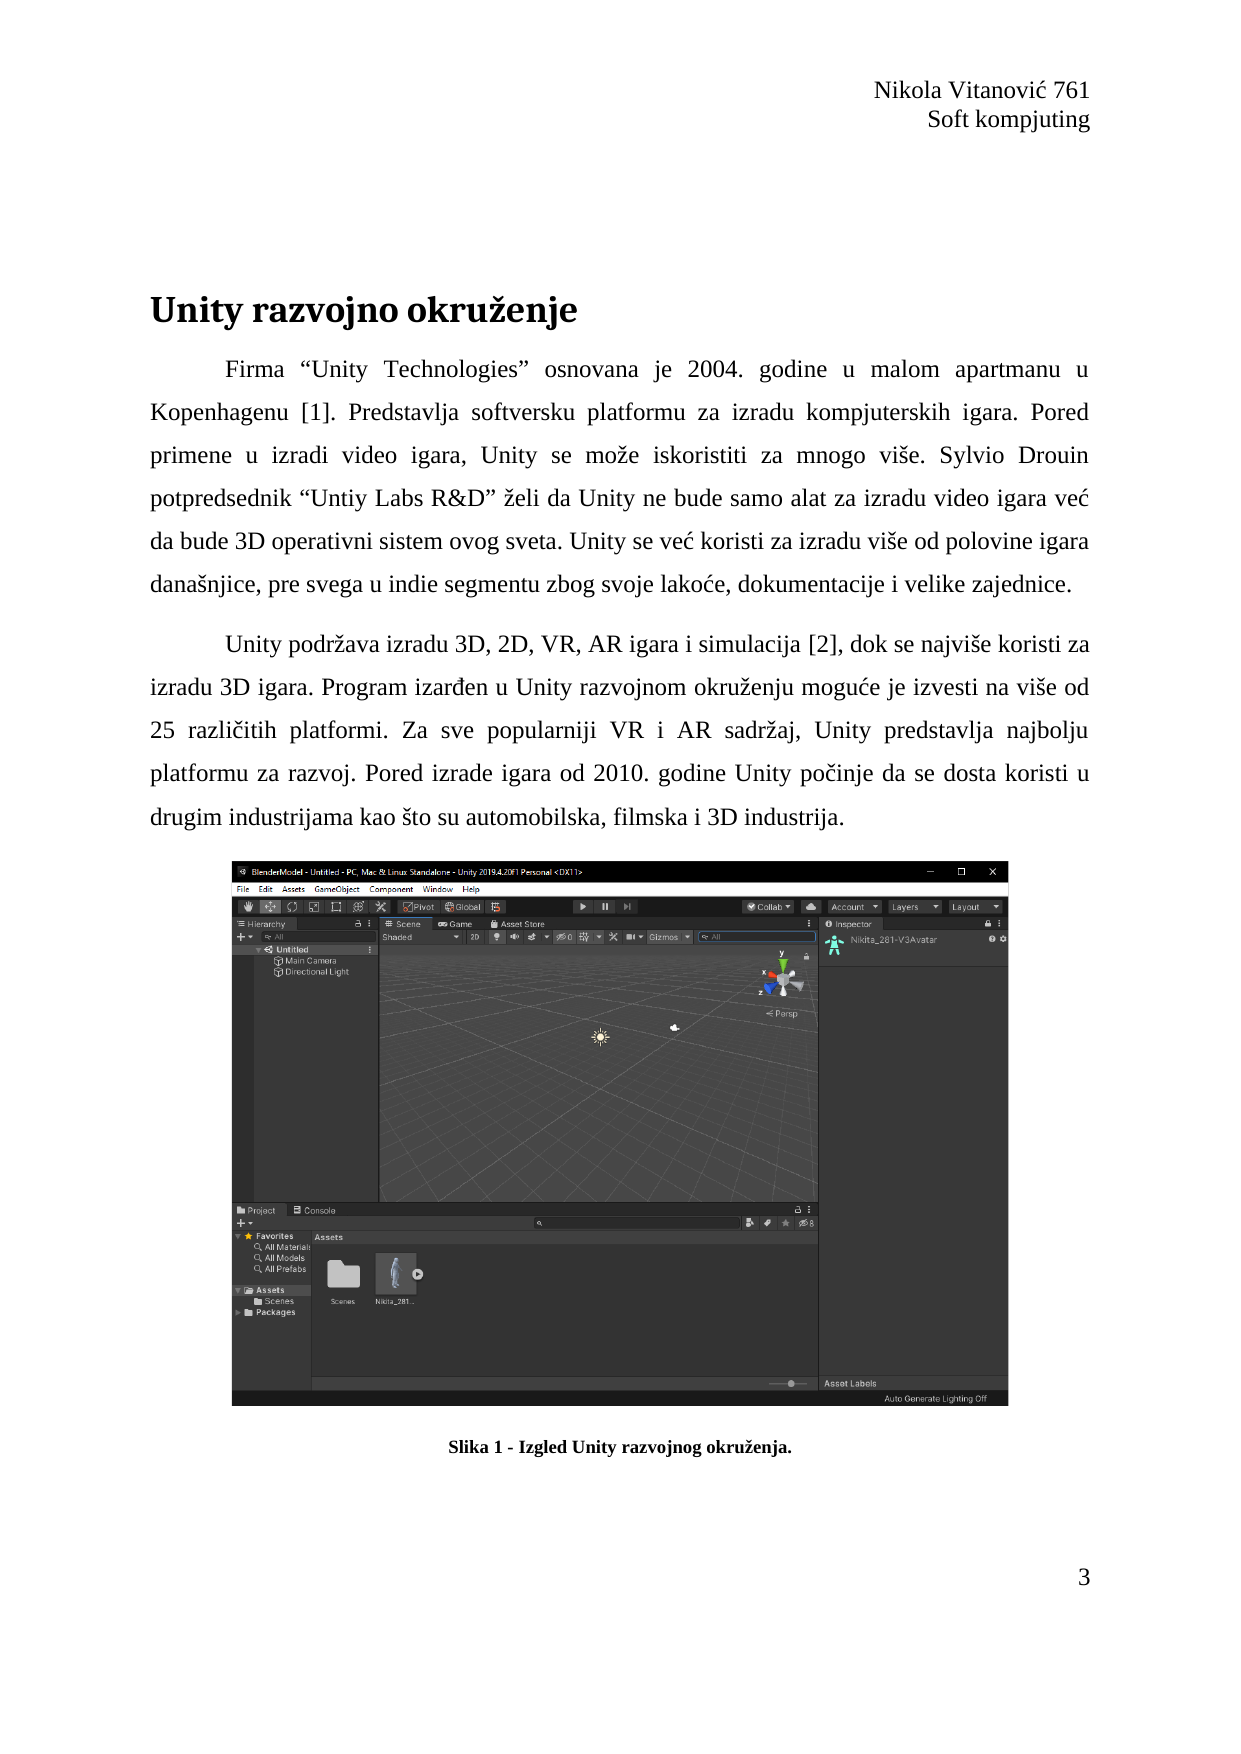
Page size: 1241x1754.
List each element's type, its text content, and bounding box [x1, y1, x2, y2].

text Unity podržava izradu 3D, 2D, VR, AR igara i simulacija, dok se najviše koristi za izradu 3D igara. Program izarđen u Unity razvojnom okruženju moguće je izvesti na više od 25 različitih platformi. Za sve popularniji VR i AR sadržaj, Unity predstavlja najbolju platformu za razvoj. Pored izrade igara od 2010. godine Unity počinje da se dosta koristi u drugim industrijama kao što su automobilska, filmska i 3D industrija. [150, 629, 1090, 830]
picture [231, 861, 1009, 1406]
text Slika 1 - Izgled Unity razvojnog okruženja. [150, 1436, 1090, 1458]
subtitle Unity razvojno okruženje [150, 289, 1090, 332]
text Firma “Unity Technologies” osnovana je 2004. godine u malom apartmanu u Kopenhagenu. Predstavlja softversku platformu za izradu kompjuterskih igara. Pored primene u izradi video igara, Unity se može iskoristiti za mnogo više. Sylvio Drouin potpredsednik “Untiy Labs R&D” želi da Unity ne bude samo alat za izradu video igara već da bude 3D operativni sistem ovog sveta. Unity se već koristi za izradu više od polovine igara današnjice, pre svega u indie segmentu zbog svoje lakoće, dokumentacije i velike zajednice. [150, 354, 1090, 598]
